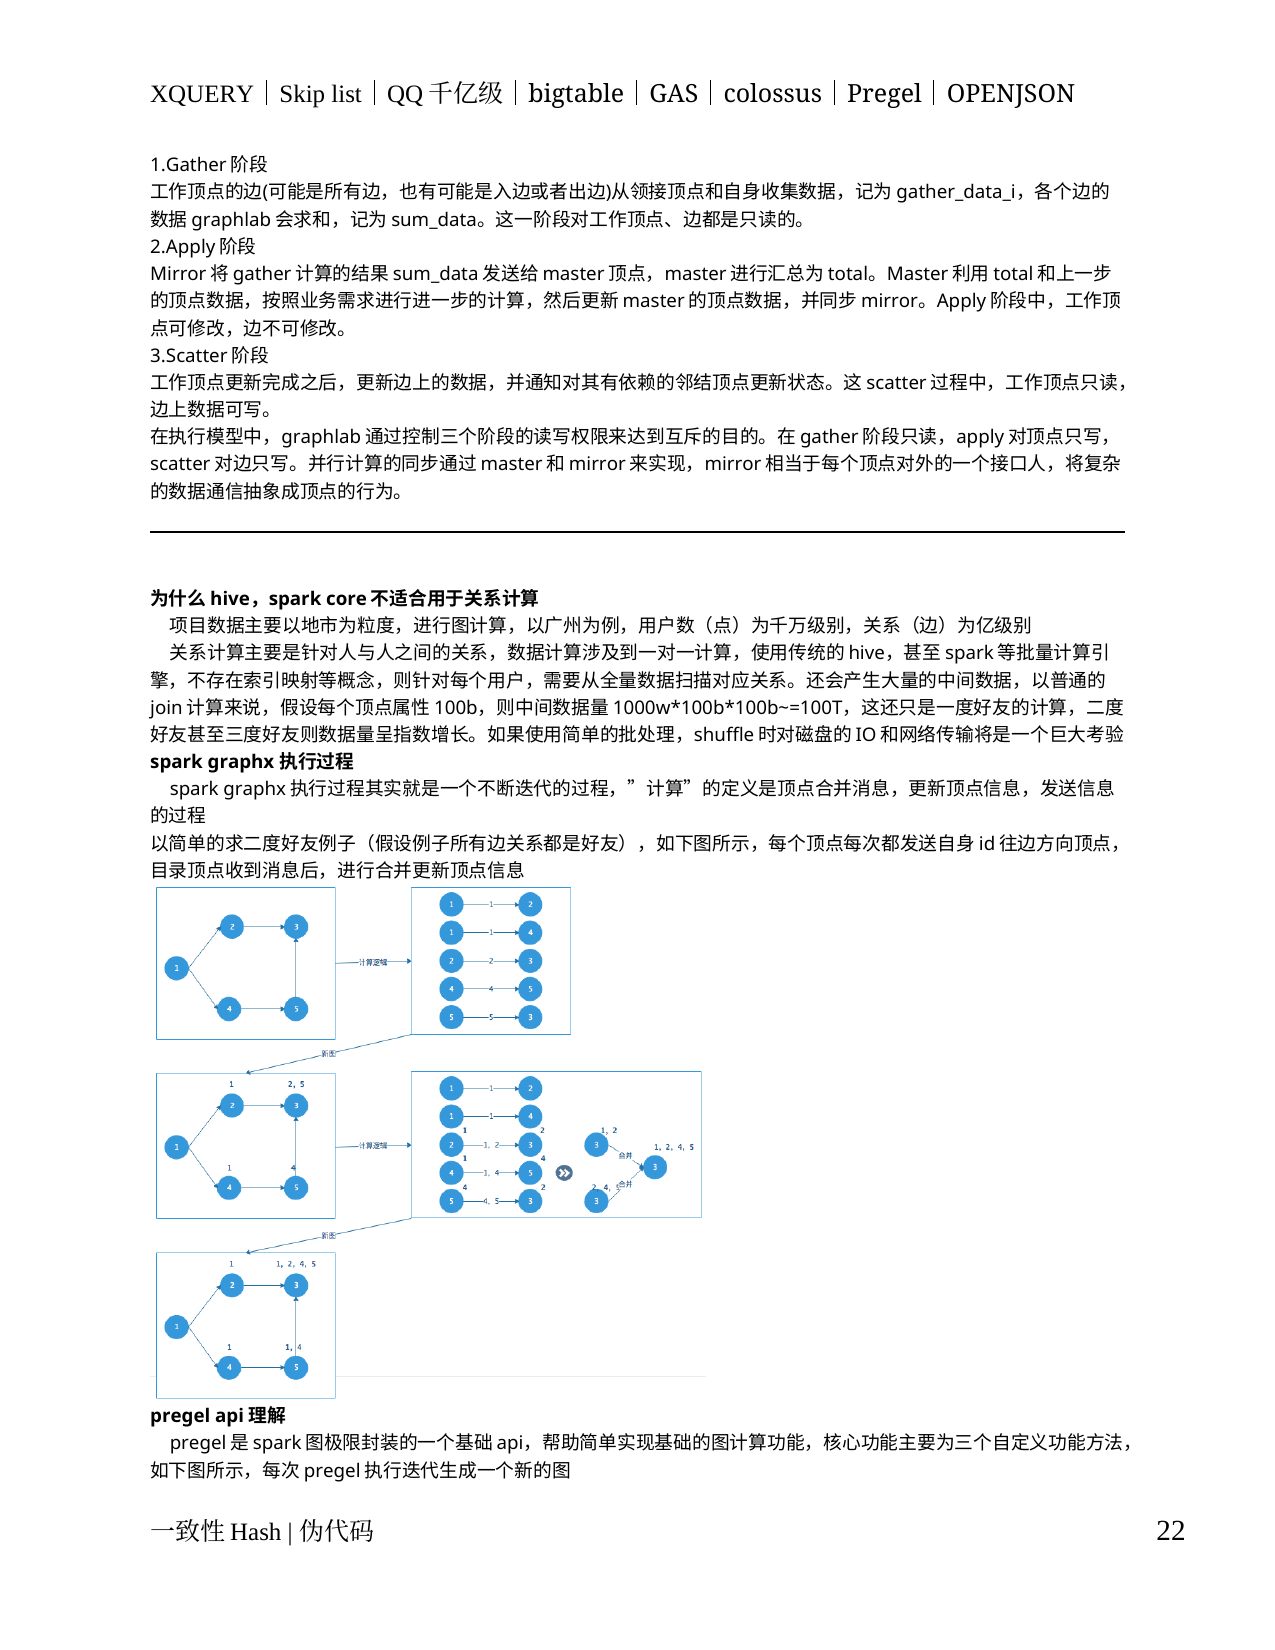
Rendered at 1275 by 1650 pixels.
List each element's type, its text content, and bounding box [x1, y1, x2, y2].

text Mirror将gather计算的结果sum_data发送给master顶点，master进行汇总为total。Master利用total和上一步的顶点数据，按照业务需求进行进一步的计算，然后更新master的顶点数据，并同步mirror。Apply阶段中，工作顶点可修改，边不可修改。 [150, 259, 1125, 340]
picture [150, 882, 706, 1401]
text 关系计算主要是针对人与人之间的关系，数据计算涉及到一对一计算，使用传统的hive，甚至spark等批量计算引擎，不存在索引映射等概念，则针对每个用户，需要从全量数据扫描对应关系。还会产生大量的中间数据，以普通的join计算来说，假设每个顶点属性100b，则中间数据量1000w*100b*100b~=100T，这还只是一度好友的计算，二度好友甚至三度好友则数据量呈指数增长。如果使用简单的批处理，shuffle时对磁盘的IO和网络传输将是一个巨大考验 [150, 638, 1125, 747]
text 1.Gather阶段 [150, 150, 1125, 177]
text 工作顶点的边(可能是所有边，也有可能是入边或者出边)从领接顶点和自身收集数据，记为gather_data_i，各个边的数据graphlab会求和，记为sum_data。这一阶段对工作顶点、边都是只读的。 [150, 177, 1125, 232]
text 工作顶点更新完成之后，更新边上的数据，并通知对其有依赖的邻结顶点更新状态。这scatter过程中，工作顶点只读，边上数据可写。 [150, 367, 1125, 422]
text spark graphx执行过程其实就是一个不断迭代的过程，”计算”的定义是顶点合并消息，更新顶点信息，发送信息的过程 [150, 774, 1125, 828]
text 2.Apply阶段 [150, 232, 1125, 259]
text pregel api 理解 [150, 1401, 1125, 1428]
text 项目数据主要以地市为粒度，进行图计算，以广州为例，用户数（点）为千万级别，关系（边）为亿级别 [150, 611, 1125, 638]
text pregel是spark图极限封装的一个基础api，帮助简单实现基础的图计算功能，核心功能主要为三个自定义功能方法，如下图所示，每次pregel执行迭代生成一个新的图 [150, 1428, 1125, 1482]
text 3.Scatter阶段 [150, 340, 1125, 367]
text 以简单的求二度好友例子（假设例子所有边关系都是好友），如下图所示，每个顶点每次都发送自身id往边方向顶点，目录顶点收到消息后，进行合并更新顶点信息 [150, 828, 1125, 883]
text spark graphx 执行过程 [150, 747, 1125, 774]
text 为什么hive，spark core不适合用于关系计算 [150, 584, 1125, 611]
text 在执行模型中，graphlab通过控制三个阶段的读写权限来达到互斥的目的。在gather阶段只读，apply对顶点只写，scatter对边只写。并行计算的同步通过master和mirror来实现，mirror相当于每个顶点对外的一个接口人，将复杂的数据通信抽象成顶点的行为。 [150, 422, 1125, 503]
